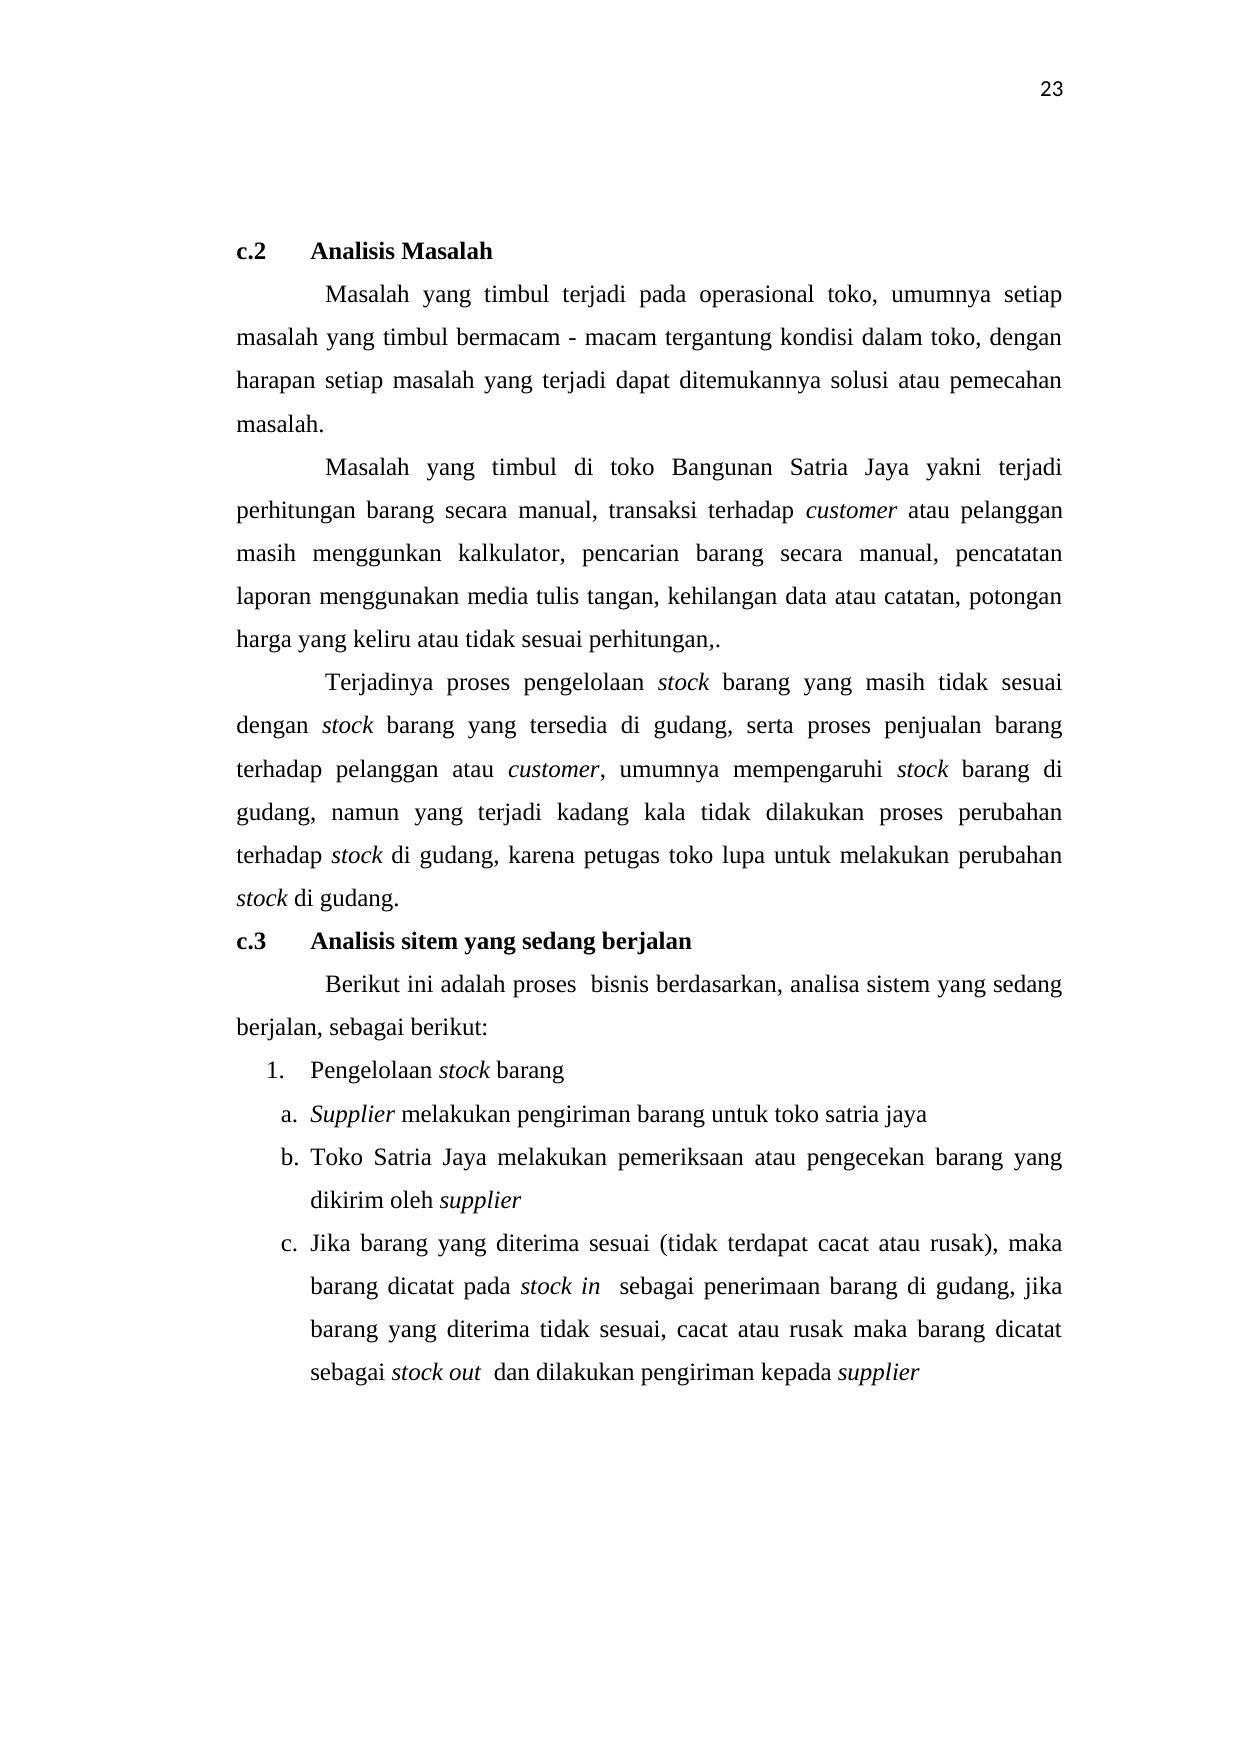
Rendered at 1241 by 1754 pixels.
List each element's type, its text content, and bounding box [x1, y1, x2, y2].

subtitle Analisis sitem yang sedang berjalan [236, 926, 1063, 955]
list Jika barang yang diterima sesuai (tidak terdapat cacat atau rusak), maka barang dicatat pada stock in sebagai penerimaan barang di gudang, jika barang yang diterima tidak sesuai, cacat atau rusak maka barang dicatat sebagai stock out dan dilakukan pengiriman kepada supplier [281, 1228, 1063, 1386]
text Masalah yang timbul di toko Bangunan Satria Jaya yakni terjadi perhitungan barang secara manual, transaksi terhadap customer atau pelanggan masih menggunkan kalkulator, pencarian barang secara manual, pencatatan laporan menggunakan media tulis tangan, kehilangan data atau catatan, potongan harga yang keliru atau tidak sesuai perhitungan,. [236, 452, 1063, 653]
list Toko Satria Jaya melakukan pemeriksaan atau pengecekan barang yang dikirim oleh supplier [281, 1142, 1063, 1214]
list Supplier melakukan pengiriman barang untuk toko satria jaya [281, 1099, 1063, 1127]
text Berikut ini adalah proses bisnis berdasarkan, analisa sistem yang sedang berjalan, sebagai berikut: [236, 969, 1063, 1041]
text Masalah yang timbul terjadi pada operasional toko, umumnya setiap masalah yang timbul bermacam - macam tergantung kondisi dalam toko, dengan harapan setiap masalah yang terjadi dapat ditemukannya solusi atau pemecahan masalah. [236, 279, 1063, 437]
text Terjadinya proses pengelolaan stock barang yang masih tidak sesuai dengan stock barang yang tersedia di gudang, serta proses penjualan barang terhadap pelanggan atau customer, umumnya mempengaruhi stock barang di gudang, namun yang terjadi kadang kala tidak dilakukan proses perubahan terhadap stock di gudang, karena petugas toko lupa untuk melakukan perubahan stock di gudang. [236, 667, 1063, 912]
list Pengelolaan stock barang [266, 1056, 1063, 1084]
subtitle Analisis Masalah [236, 236, 1063, 265]
